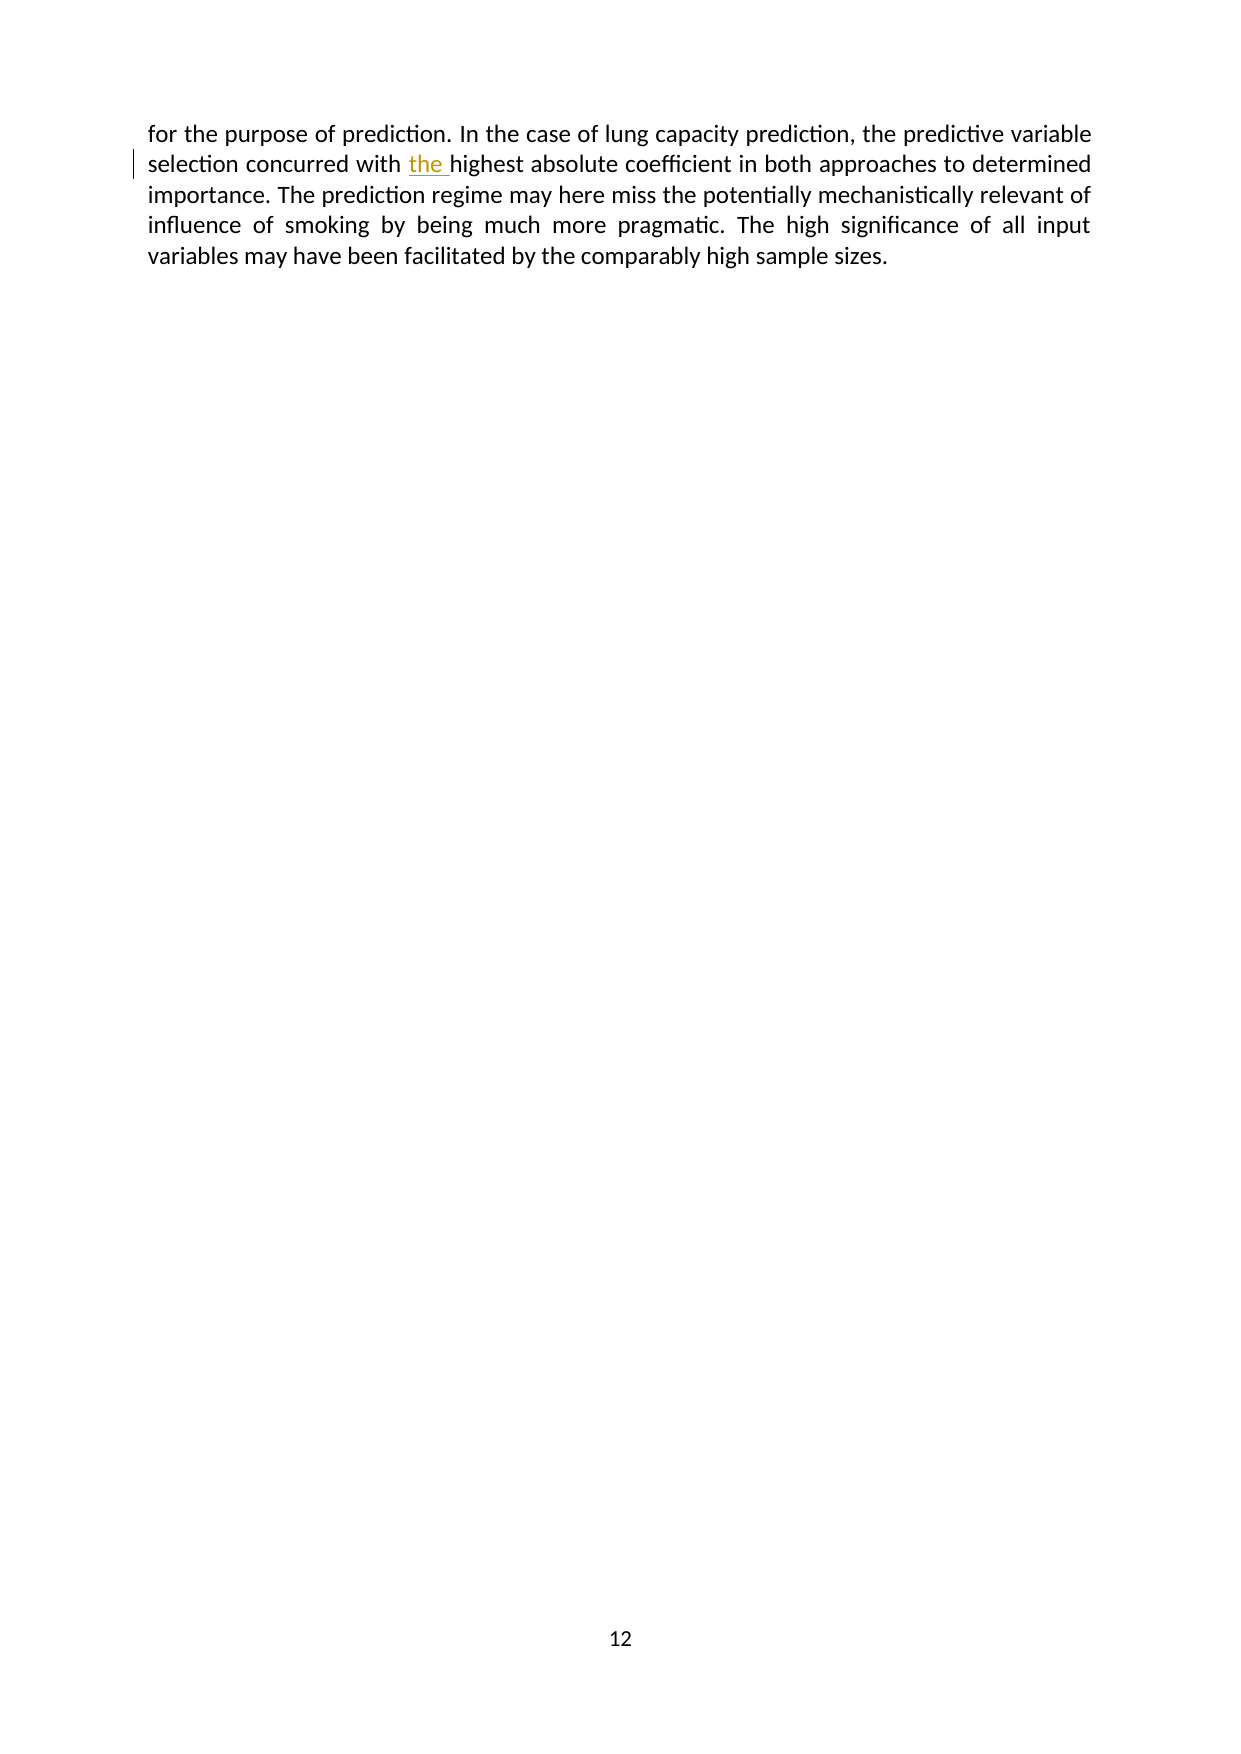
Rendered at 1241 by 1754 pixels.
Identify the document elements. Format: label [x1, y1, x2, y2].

text [148, 118, 1092, 271]
